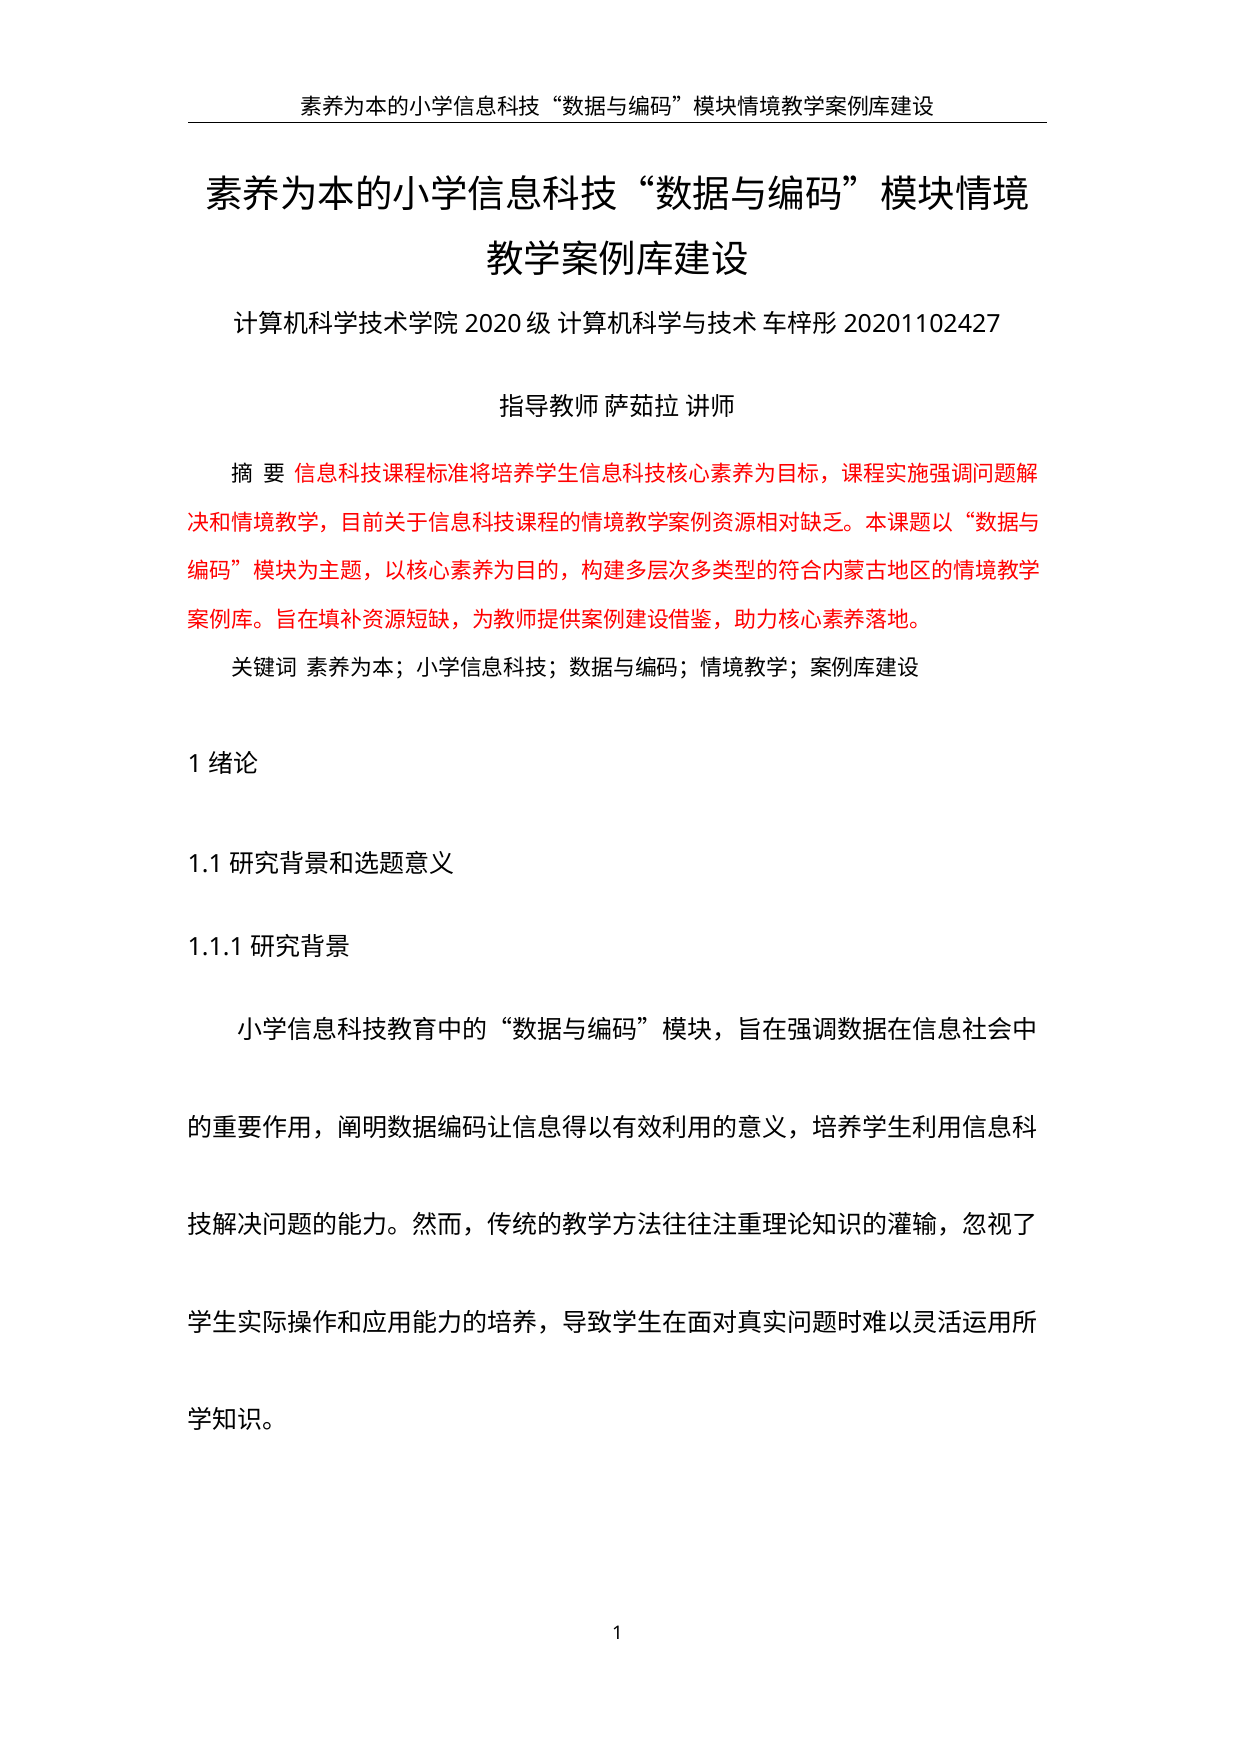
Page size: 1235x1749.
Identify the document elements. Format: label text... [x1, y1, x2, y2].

text 素养为本的小学信息科技“数据与编码”模块情境教学案例库建设 [187, 159, 1047, 289]
text 小学信息科技教育中的“数据与编码”模块，旨在强调数据在信息社会中的重要作用，阐明数据编码让信息得以有效利用的意义，培养学生利用信息科技解决问题的能力。然而，传统的教学方法往往注重理论知识的灌输，忽视了学生实际操作和应用能力的培养，导致学生在面对真实问题时难以灵活运用所学知识。 [187, 995, 1047, 1450]
text 摘 要 信息科技课程标准将培养学生信息科技核心素养为目标，课程实施强调问题解决和情境教学，目前关于信息科技课程的情境教学案例资源相对缺乏。本课题以“数据与编码”模块为主题，以核心素养为目的，构建多层次多类型的符合内蒙古地区的情境教学案例库。旨在填补资源短缺，为教师提供案例建设借鉴，助力核心素养落地。 [187, 455, 1047, 634]
text 指导教师 萨茹拉 讲师 [187, 372, 1047, 437]
text 关键词 素养为本；小学信息科技；数据与编码；情境教学；案例库建设 [187, 650, 1047, 682]
list 1.1.1 研究背景 [187, 912, 1047, 977]
text 计算机科学技术学院 2020级 计算机科学与技术 车梓彤 20201102427 [187, 289, 1047, 354]
subtitle 1 绪论 [187, 731, 1047, 796]
subtitle 1.1 研究背景和选题意义 [187, 829, 1047, 894]
